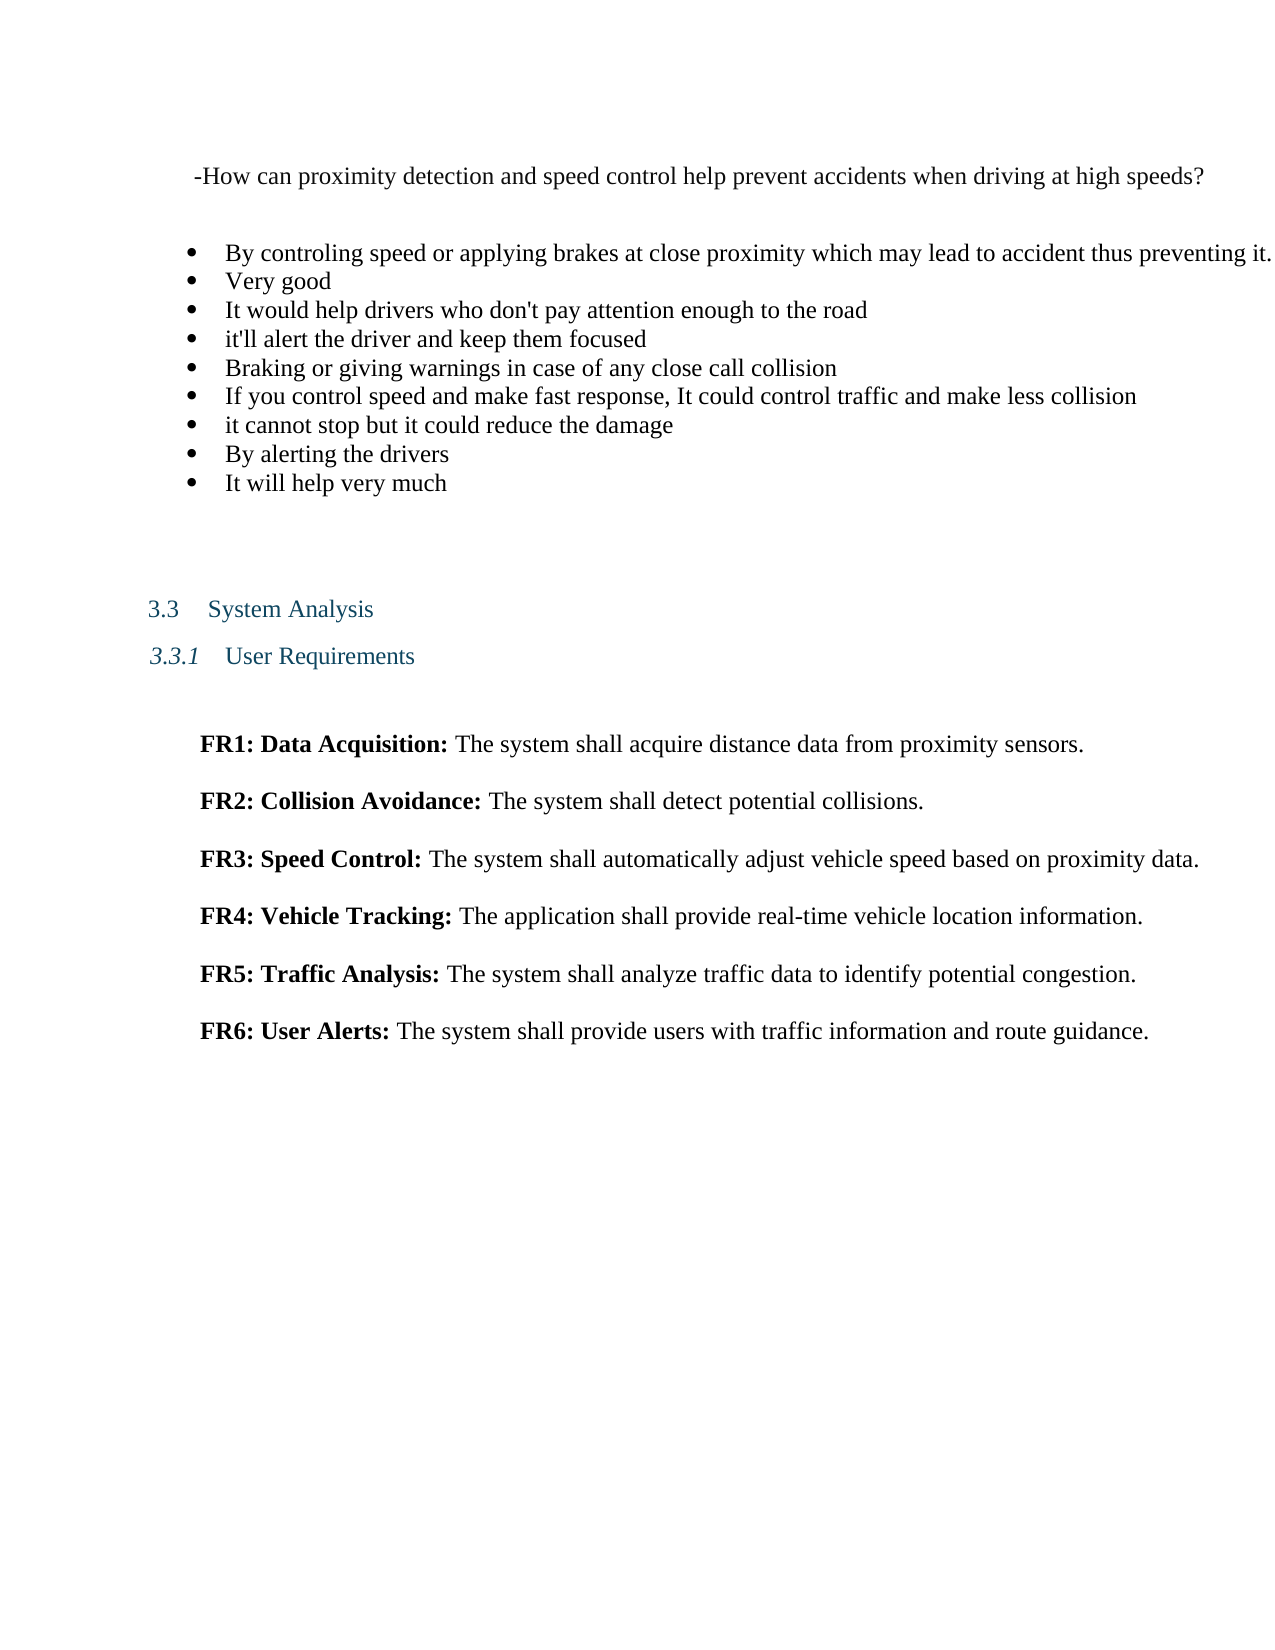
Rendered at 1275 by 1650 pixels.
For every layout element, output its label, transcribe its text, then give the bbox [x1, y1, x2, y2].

list FR5: Traffic Analysis: The system shall analyze traffic data to identify potential congestion. [187, 959, 1275, 987]
list It will help very much [187, 468, 1275, 496]
list it'll alert the driver and keep them focused [187, 324, 1275, 353]
text -How can proximity detection and speed control help prevent accidents when driving at high speeds? [0, 161, 1275, 190]
list Braking or giving warnings in case of any close call collision [187, 353, 1275, 381]
list If you control speed and make fast response, It could control traffic and make less collision [187, 381, 1275, 410]
list FR3: Speed Control: The system shall automatically adjust vehicle speed based on proximity data. [187, 844, 1275, 872]
list By alerting the drivers [187, 439, 1275, 468]
list System Analysis [148, 594, 1275, 622]
list it cannot stop but it could reduce the damage [187, 410, 1275, 439]
list FR1: Data Acquisition: The system shall acquire distance data from proximity sensors. [187, 729, 1275, 757]
list FR6: User Alerts: The system shall provide users with traffic information and route guidance. [187, 1016, 1275, 1045]
list FR2: Collision Avoidance: The system shall detect potential collisions. [187, 786, 1275, 815]
list It would help drivers who don't pay attention enough to the road [187, 295, 1275, 324]
list User Requirements [150, 641, 1275, 670]
list Very good [187, 266, 1275, 295]
list FR4: Vehicle Tracking: The application shall provide real-time vehicle location information. [187, 901, 1275, 930]
list By controling speed or applying brakes at close proximity which may lead to accident thus preventing it. [187, 238, 1275, 266]
